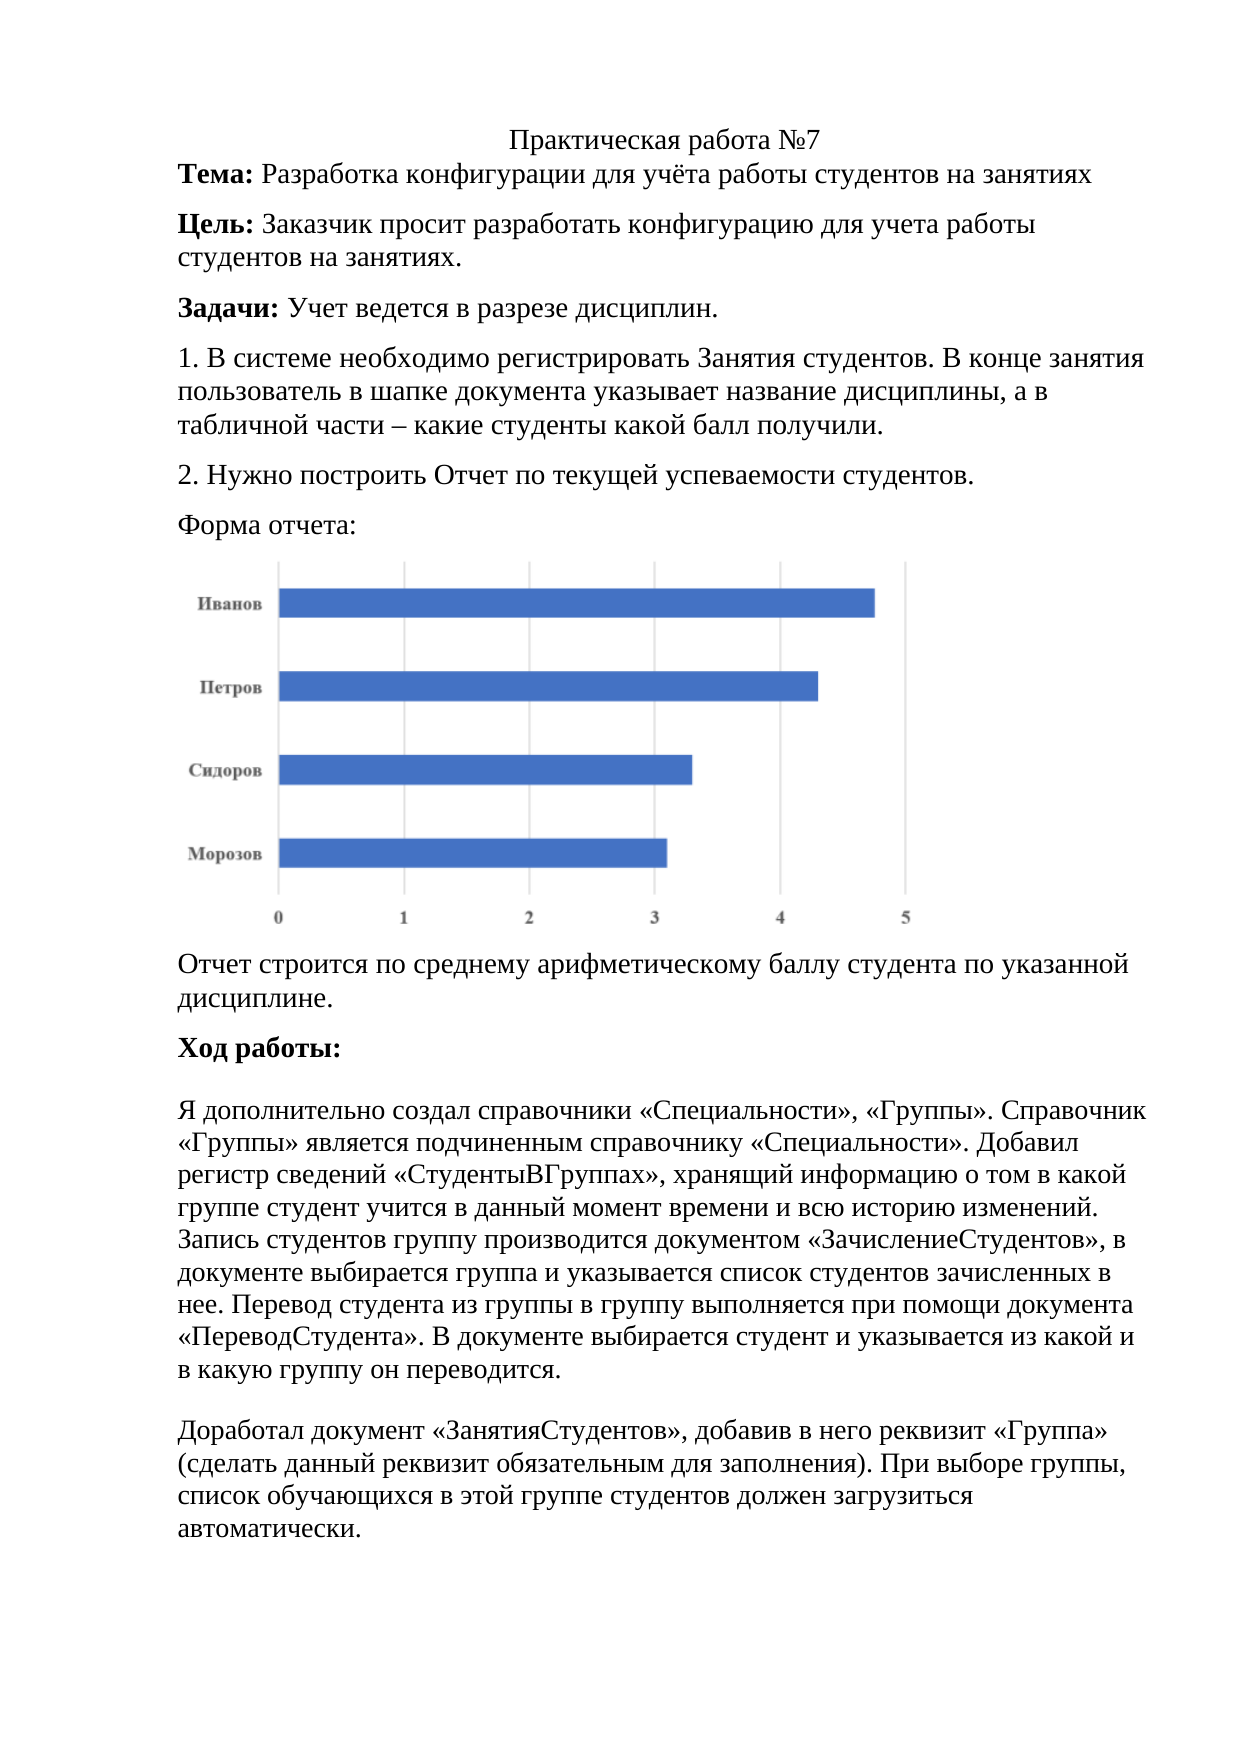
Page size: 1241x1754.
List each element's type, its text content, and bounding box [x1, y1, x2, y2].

subtitle Практическая работа №7 [177, 122, 1152, 156]
text Цель: Заказчик просит разработать конфигурацию для учета работы студентов на занятиях. [177, 206, 1152, 273]
text Отчет строится по среднему арифметическому баллу студента по указанной дисциплине. [177, 946, 1152, 1013]
picture [177, 557, 920, 930]
text Задачи: Учет ведется в разрезе дисциплин. [177, 290, 1152, 323]
text Ход работы: [177, 1030, 1152, 1063]
text Доработал документ «ЗанятияСтудентов», добавив в него реквизит «Группа» (сделать данный реквизит обязательным для заполнения). При выборе группы, список обучающихся в этой группе студентов должен загрузиться автоматически. [177, 1413, 1152, 1543]
text 2. Нужно построить Отчет по текущей успеваемости студентов. [177, 457, 1152, 491]
text Я дополнительно создал справочники «Специальности», «Группы». Справочник «Группы» является подчиненным справочнику «Специальности». Добавил регистр сведений «СтудентыВГруппах», хранящий информацию о том в какой группе студент учится в данный момент времени и всю историю изменений. Запись студентов группу производится документом «ЗачислениеСтудентов», в документе выбирается группа и указывается список студентов зачисленных в нее. Перевод студента из группы в группу выполняется при помощи документа «ПереводСтудента». В документе выбирается студент и указывается из какой и в какую группу он переводится. [177, 1093, 1152, 1384]
text Форма отчета: [177, 507, 1152, 541]
text 1. В системе необходимо регистрировать Занятия студентов. В конце занятия пользователь в шапке документа указывает название дисциплины, а в табличной части – какие студенты какой балл получили. [177, 340, 1152, 441]
text Тема: Разработка конфигурации для учёта работы студентов на занятиях [177, 156, 1152, 189]
